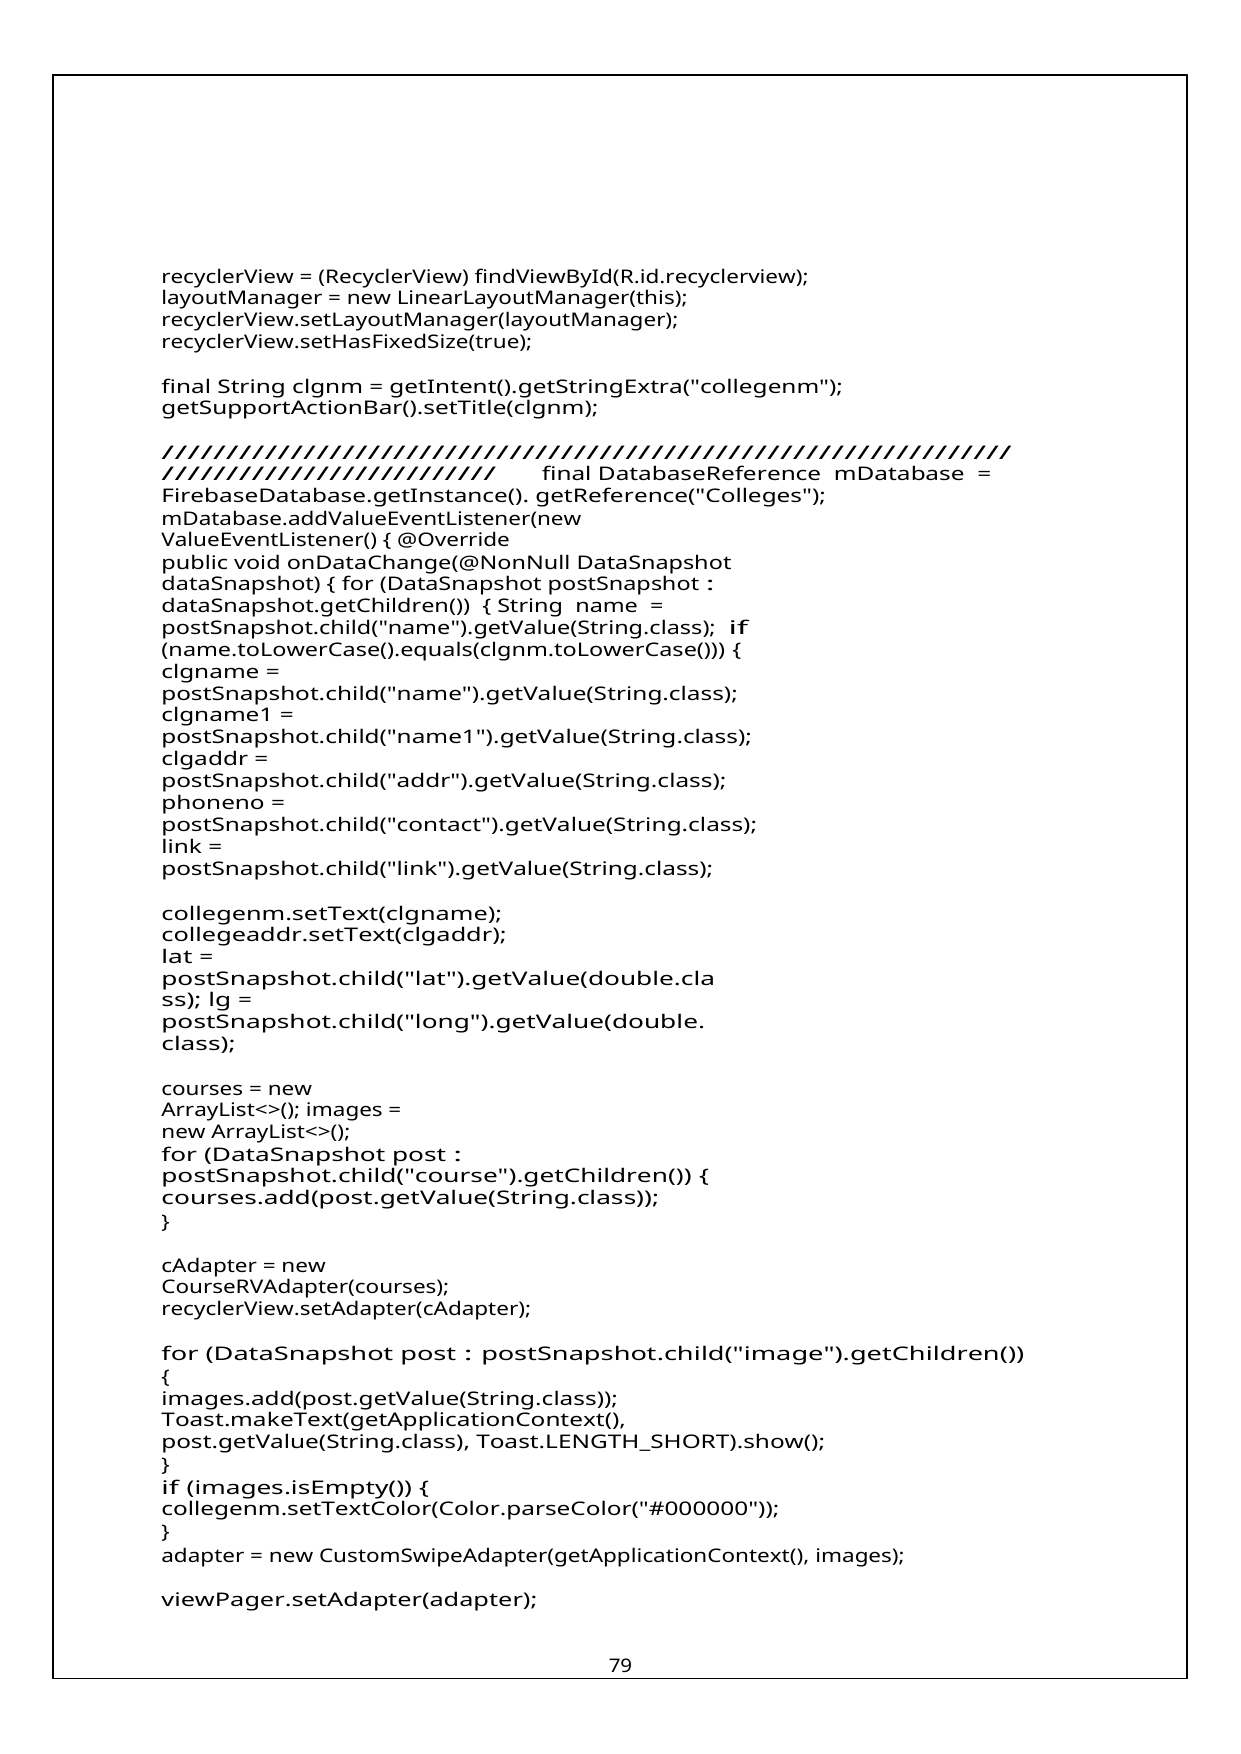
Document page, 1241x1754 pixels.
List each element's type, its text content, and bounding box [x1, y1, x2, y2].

text for (DataSnapshot post : postSnapshot.child("image").getChildren()) [161, 1340, 1198, 1365]
text lat = postSnapshot.child("lat").getValue(double.class); lg = postSnapshot.child("long").getValue(double.class); [161, 946, 717, 1056]
text images.add(post.getValue(String.class)); Toast.makeText(getApplicationContext(), post.getValue(String.class), Toast.LENGTH_SHORT).show(); [161, 1388, 848, 1454]
text courses = new ArrayList<>(); images = new ArrayList<>(); [161, 1078, 440, 1144]
text clgname = postSnapshot.child("name").getValue(String.class); clgname1 = postSnapshot.child("name1").getValue(String.class); clgaddr = postSnapshot.child("addr").getValue(String.class); phoneno = postSnapshot.child("contact").getValue(String.class); link = postSnapshot.child("link").getValue(String.class); [161, 661, 765, 881]
text 79 [425, 1652, 815, 1677]
text mDatabase.addValueEventListener(new ValueEventListener() { @Override [161, 508, 765, 552]
text recyclerView = (RecyclerView) findViewById(R.id.recyclerview); layoutManager = new LinearLayoutManager(this); recyclerView.setLayoutManager(layoutManager); recyclerView.setHasFixedSize(true); [161, 266, 848, 354]
text { [161, 1365, 1198, 1388]
text for (DataSnapshot post : postSnapshot.child("course").getChildren()) { courses.add(post.getValue(String.class)); [161, 1144, 868, 1210]
text } [161, 1210, 1198, 1233]
text public void onDataChange(@NonNull DataSnapshot dataSnapshot) { for (DataSnapshot postSnapshot : dataSnapshot.getChildren()) { String name = postSnapshot.child("name").getValue(String.class); if (name.toLowerCase().equals(clgnm.toLowerCase())) { [161, 552, 787, 661]
text if (images.isEmpty()) { collegenm.setTextColor(Color.parseColor("#000000")); [161, 1477, 848, 1521]
text final String clgnm = getIntent().getStringExtra("collegenm"); getSupportActionBar().setTitle(clgnm); [161, 376, 1086, 420]
text adapter = new CustomSwipeAdapter(getApplicationContext(), images); [161, 1543, 1198, 1567]
text } [161, 1521, 1198, 1543]
text //////////////////////////////////////////////////////////////////////////////////////////// final DatabaseReference mDatabase = FirebaseDatabase.getInstance(). getReference("Colleges"); [161, 442, 1015, 508]
text } [161, 1454, 1198, 1476]
text collegenm.setText(clgname); collegeaddr.setText(clgaddr); [161, 903, 609, 946]
text viewPager.setAdapter(adapter); [161, 1586, 1198, 1611]
text cAdapter = new CourseRVAdapter(courses); recyclerView.setAdapter(cAdapter); [161, 1255, 609, 1321]
